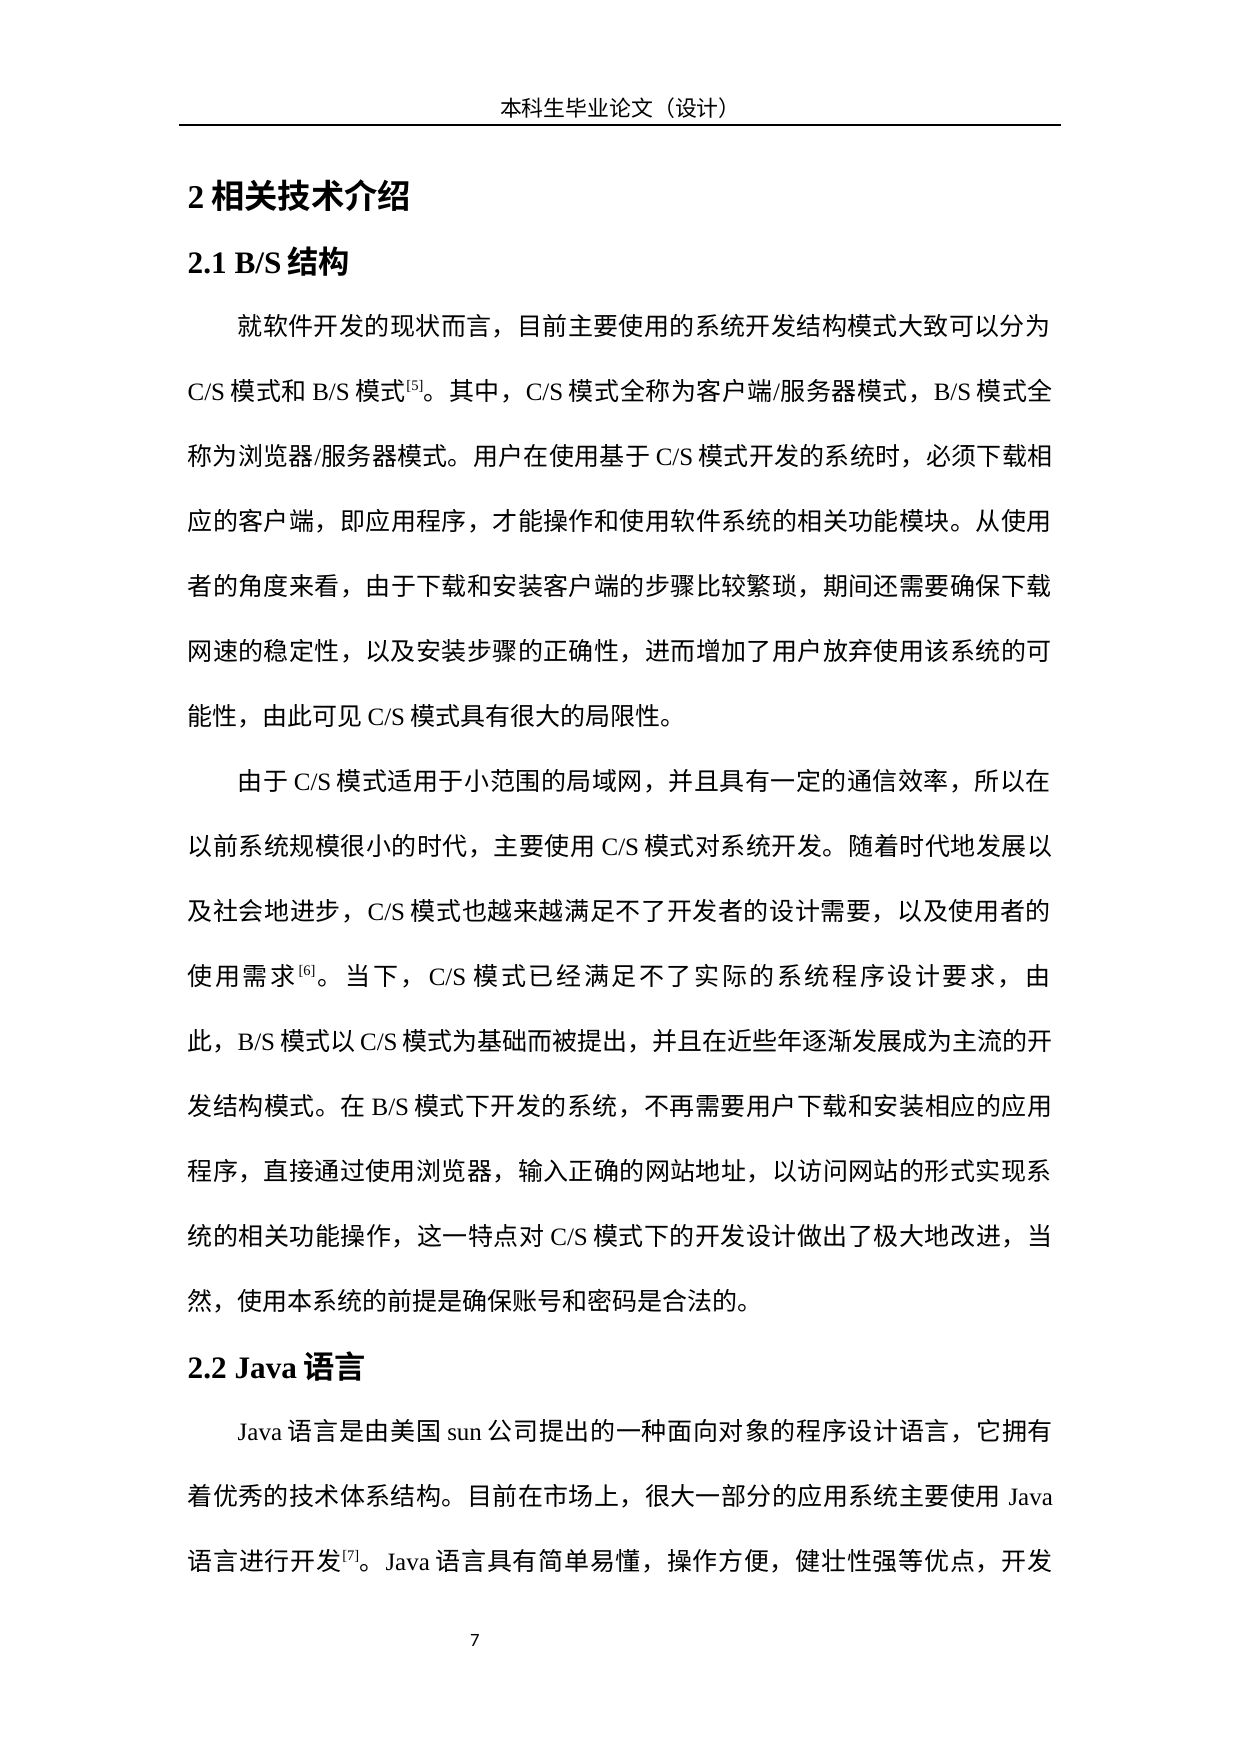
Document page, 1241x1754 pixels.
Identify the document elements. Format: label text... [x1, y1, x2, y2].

subtitle 2.1 B/S结构 [187, 227, 1053, 292]
text 由于C/S模式适用于小范围的局域网，并且具有一定的通信效率，所以在以前系统规模很小的时代，主要使用C/S模式对系统开发。随着时代地发展以及社会地进步，C/S模式也越来越满足不了开发者的设计需要，以及使用者的使用需求[6]。当下，C/S模式已经满足不了实际的系统程序设计要求，由此，B/S模式以C/S模式为基础而被提出，并且在近些年逐渐发展成为主流的开发结构模式。在B/S模式下开发的系统，不再需要用户下载和安装相应的应用程序，直接通过使用浏览器，输入正确的网站地址，以访问网站的形式实现系统的相关功能操作，这一特点对C/S模式下的开发设计做出了极大地改进，当然，使用本系统的前提是确保账号和密码是合法的。 [187, 747, 1053, 1332]
subtitle 2.2 Java语言 [187, 1332, 1053, 1397]
subtitle 2相关技术介绍 [187, 162, 1053, 227]
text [187, 1397, 1053, 1592]
text 就软件开发的现状而言，目前主要使用的系统开发结构模式大致可以分为C/S模式和B/S模式[5]。其中，C/S模式全称为客户端/服务器模式，B/S模式全称为浏览器/服务器模式。用户在使用基于C/S模式开发的系统时，必须下载相应的客户端，即应用程序，才能操作和使用软件系统的相关功能模块。从使用者的角度来看，由于下载和安装客户端的步骤比较繁琐，期间还需要确保下载网速的稳定性，以及安装步骤的正确性，进而增加了用户放弃使用该系统的可能性，由此可见C/S模式具有很大的局限性。 [187, 292, 1053, 747]
